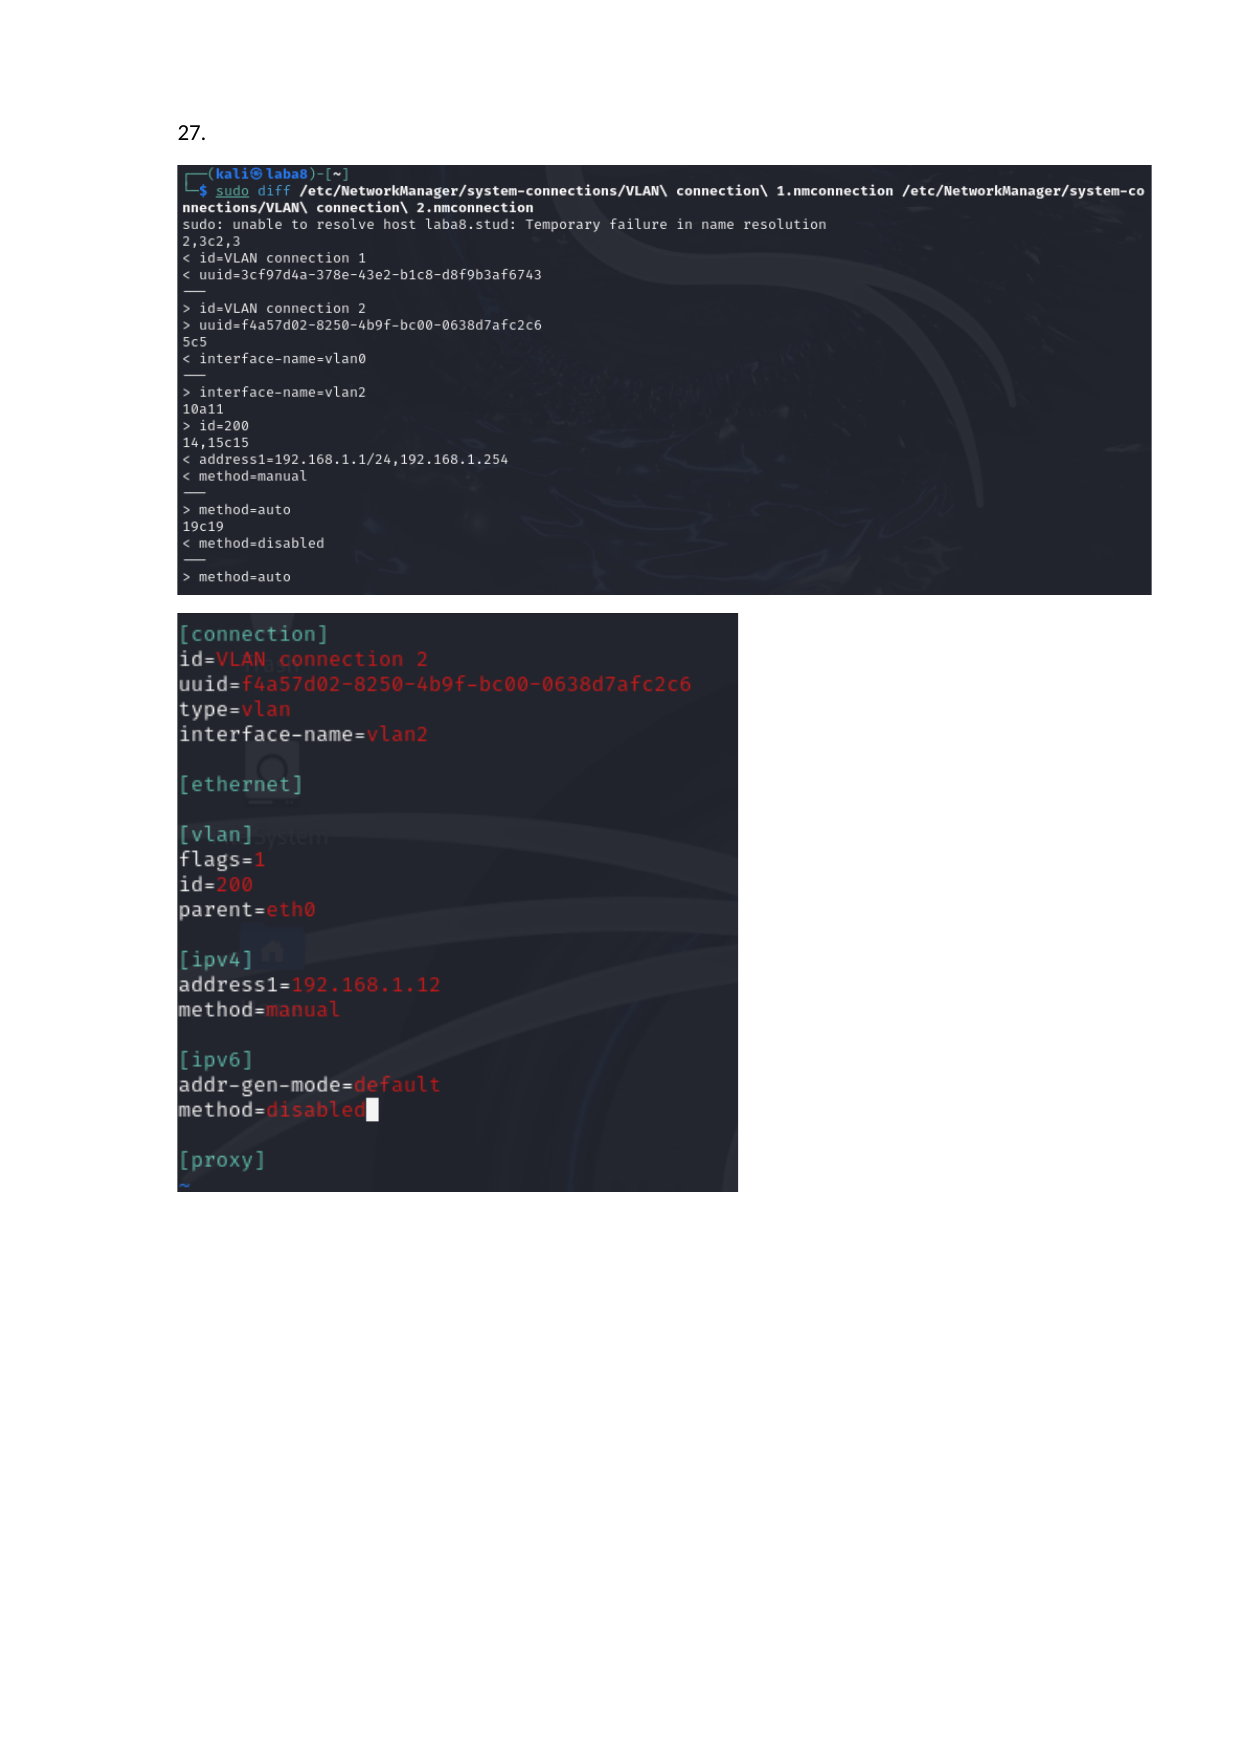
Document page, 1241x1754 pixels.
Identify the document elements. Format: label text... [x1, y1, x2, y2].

picture [177, 165, 1152, 595]
text 27. [177, 118, 1152, 146]
picture [177, 613, 739, 1192]
